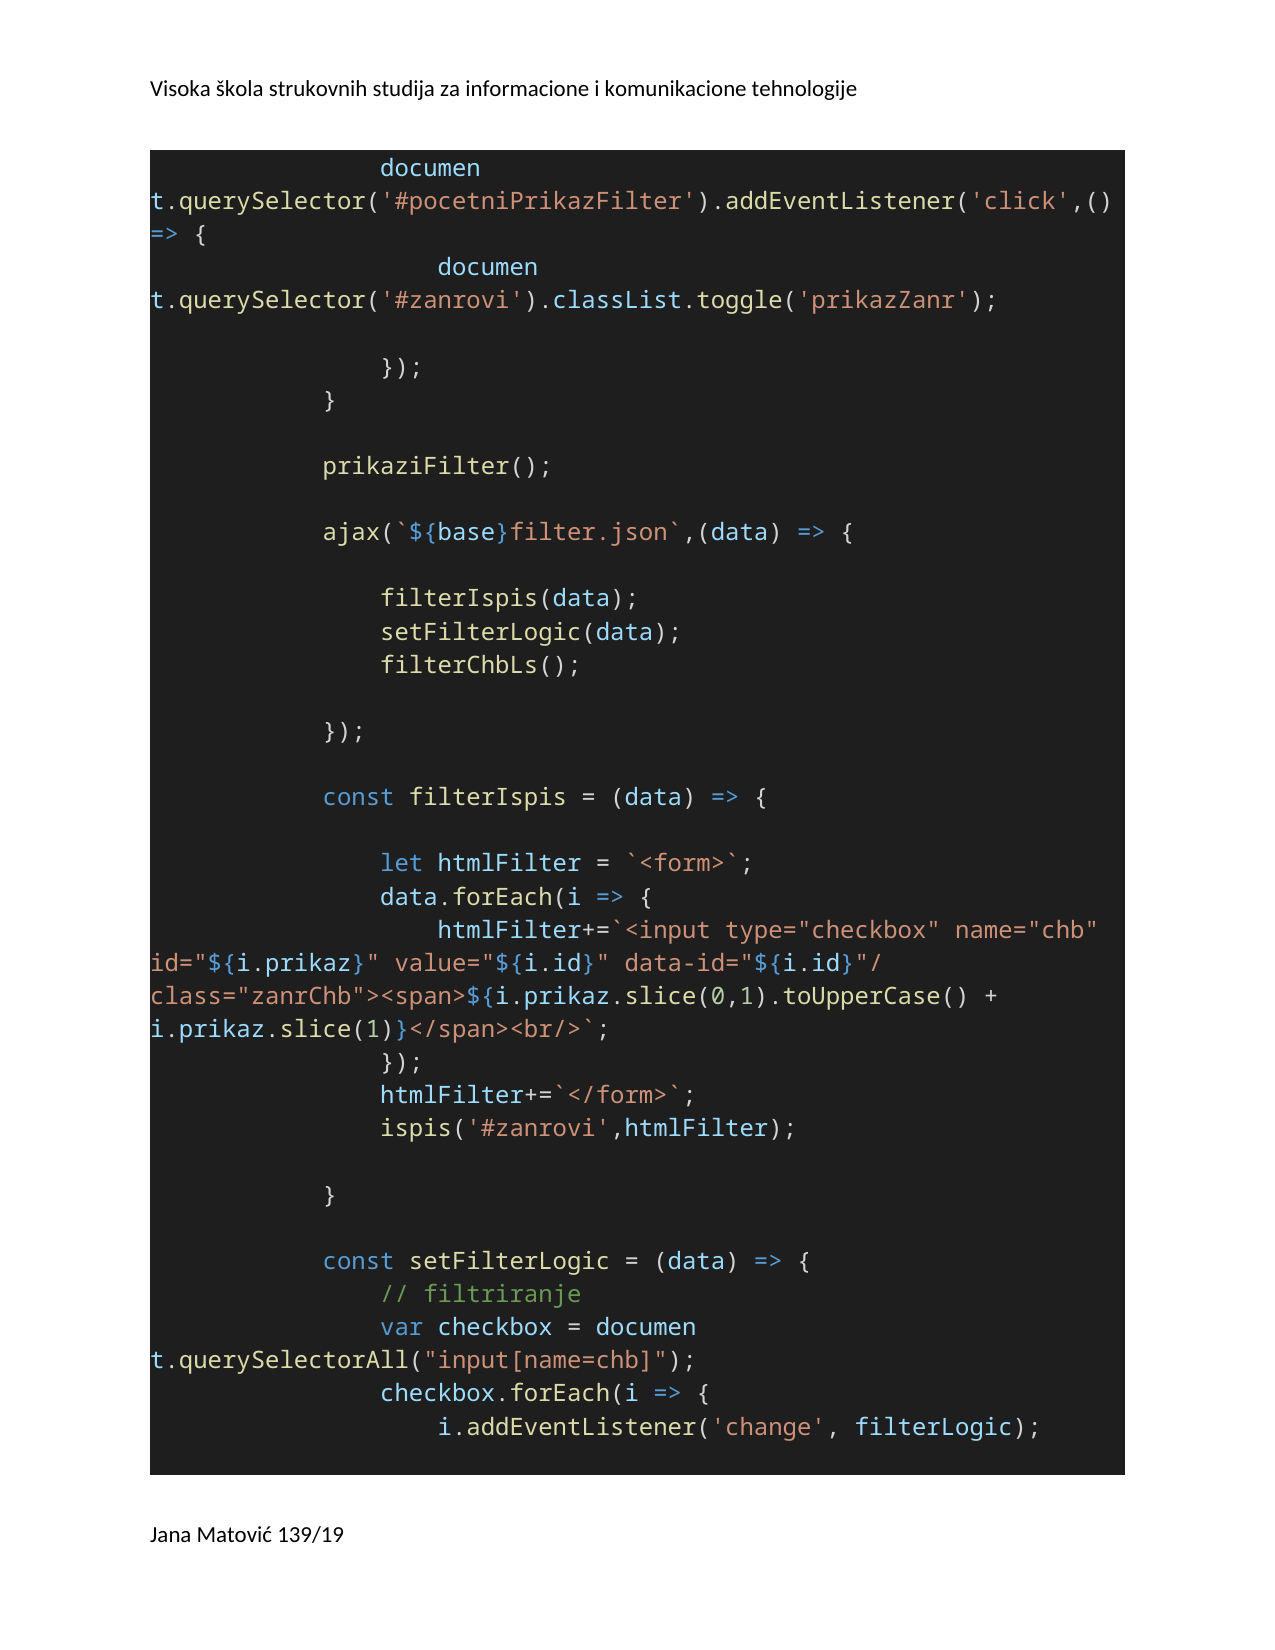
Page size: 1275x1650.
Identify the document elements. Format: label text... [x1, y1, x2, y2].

text checkbox.forEach(i => { [150, 1376, 1125, 1409]
text let htmlFilter = `<form>`; [150, 846, 1125, 879]
text } [150, 382, 1125, 415]
text // filtriranje [150, 1276, 1125, 1309]
text i.addEventListener('change', filterLogic); [150, 1409, 1125, 1442]
text const filterIspis = (data) => { [150, 779, 1125, 812]
text htmlFilter+=`<input type="checkbox" name="chb" id="${i.prikaz}" value="${i.id}" data-id="${i.id}"/class="zanrChb"><span>${i.prikaz.slice(0,1).toUpperCase() + i.prikaz.slice(1)}</span><br/>`; [150, 912, 1125, 1044]
text } [150, 1177, 1125, 1210]
text prikaziFilter(); [150, 448, 1125, 481]
text }); [150, 713, 1125, 746]
text var checkbox = document.querySelectorAll("input[name=chb]"); [150, 1309, 1125, 1376]
text data.forEach(i => { [150, 879, 1125, 912]
text }); [150, 349, 1125, 382]
text ispis('#zanrovi',htmlFilter); [150, 1111, 1125, 1144]
text document.querySelector('#zanrovi').classList.toggle('prikazZanr'); [150, 249, 1125, 316]
text setFilterLogic(data); [150, 614, 1125, 647]
text filterChbLs(); [150, 647, 1125, 680]
text filterIspis(data); [150, 581, 1125, 614]
text htmlFilter+=`</form>`; [150, 1077, 1125, 1111]
text }); [150, 1044, 1125, 1077]
text const setFilterLogic = (data) => { [150, 1243, 1125, 1276]
text document.querySelector('#pocetniPrikazFilter').addEventListener('click',() => { [150, 150, 1125, 249]
text ajax(`${base}filter.json`,(data) => { [150, 514, 1125, 547]
